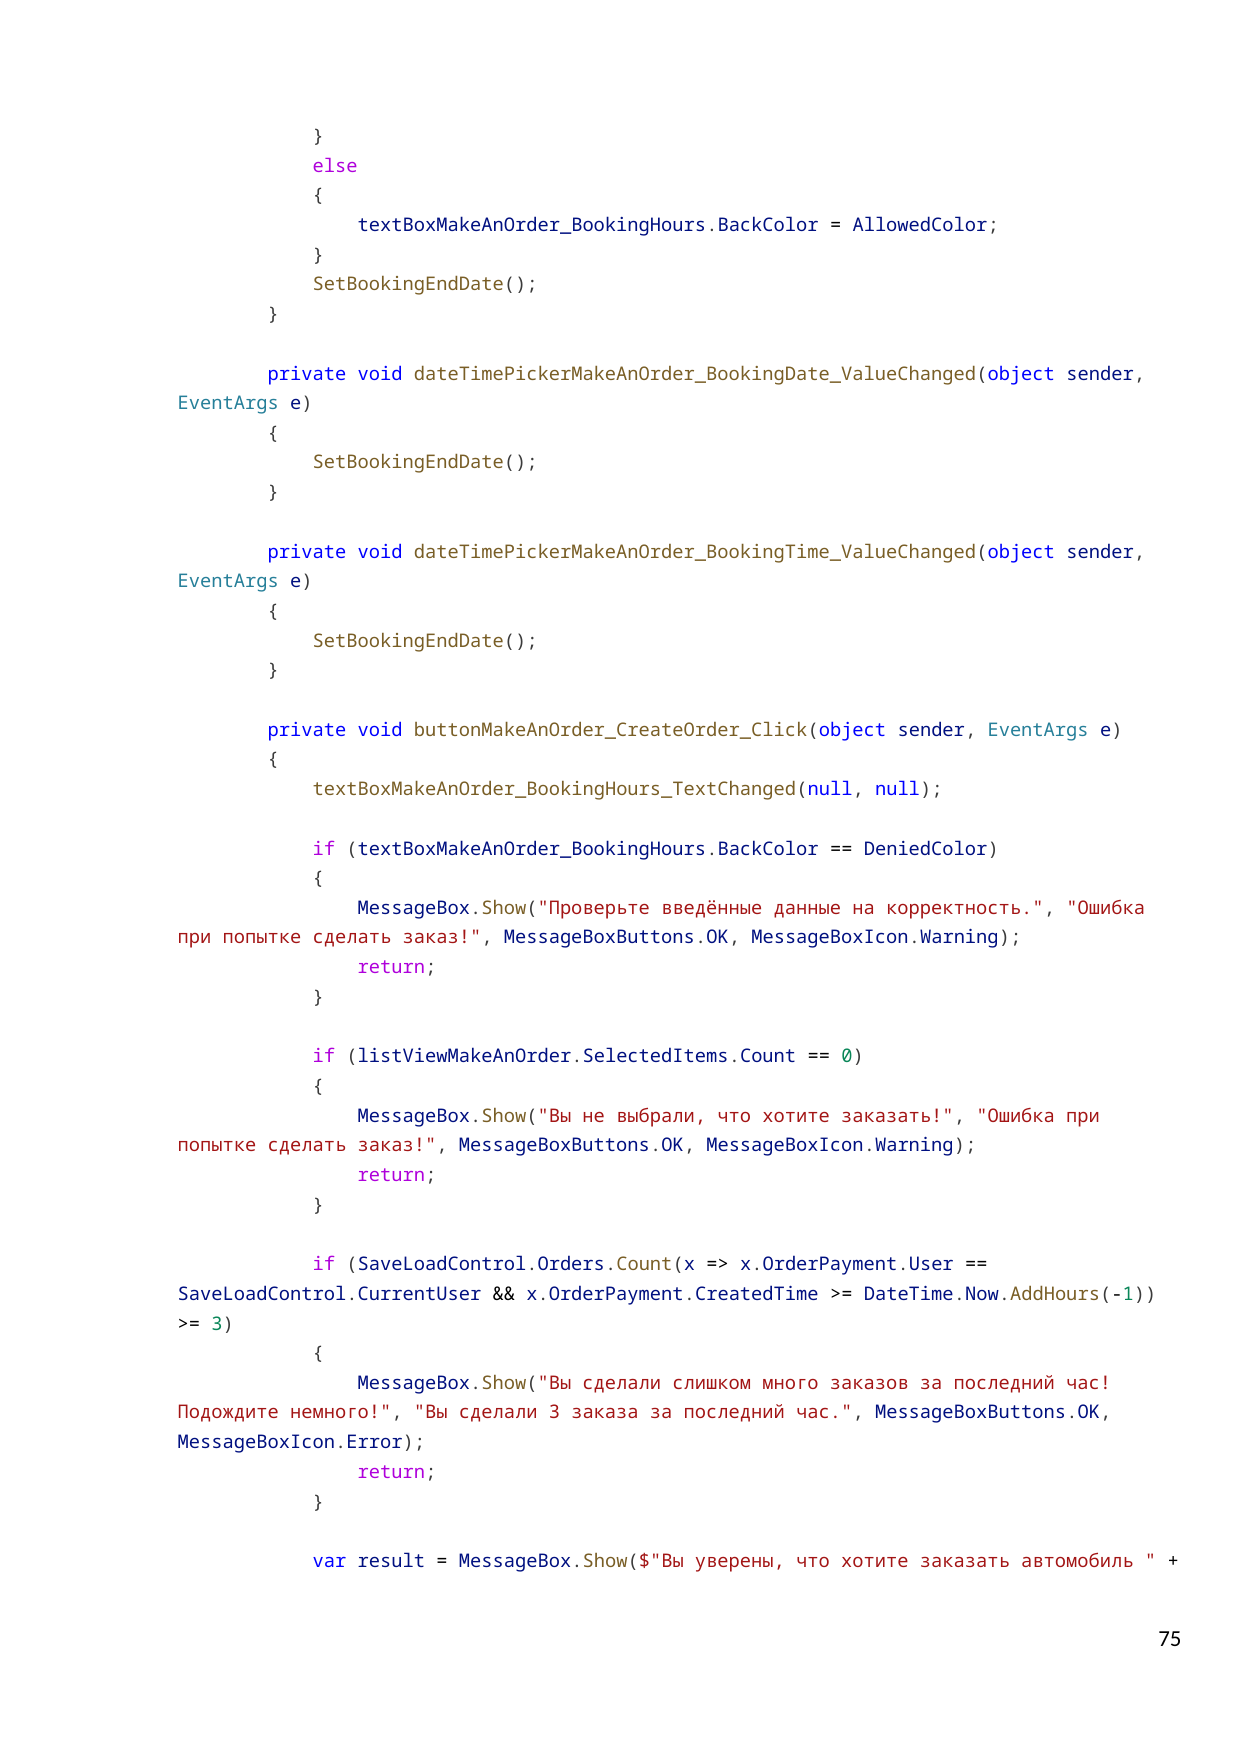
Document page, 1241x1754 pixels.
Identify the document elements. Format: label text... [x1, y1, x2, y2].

text } [177, 118, 1181, 148]
text } [177, 1484, 1181, 1513]
text { [177, 860, 1181, 890]
text MessageBox.Show("Вы не выбрали, что хотите заказать!", "Ошибка при попытке сделать заказ!", MessageBoxButtons.OK, MessageBoxIcon.Warning); [177, 1098, 1181, 1157]
text return; [177, 1157, 1181, 1187]
text } [177, 1187, 1181, 1217]
text } [177, 237, 1181, 267]
text MessageBox.Show("Вы сделали слишком много заказов за последний час! Подождите немного!", "Вы сделали 3 заказа за последний час.", MessageBoxButtons.OK, MessageBoxIcon.Error); [177, 1365, 1181, 1454]
text { [177, 742, 1181, 771]
text } [177, 474, 1181, 504]
text { [177, 1068, 1181, 1098]
text { [177, 415, 1181, 445]
text return; [177, 1454, 1181, 1484]
text return; [177, 949, 1181, 979]
text private void buttonMakeAnOrder_CreateOrder_Click(object sender, EventArgs e) [177, 712, 1181, 742]
text { [177, 593, 1181, 623]
text } [177, 652, 1181, 682]
text if (textBoxMakeAnOrder_BookingHours.BackColor == DeniedColor) [177, 831, 1181, 860]
text if (SaveLoadControl.Orders.Count(x => x.OrderPayment.User == SaveLoadControl.CurrentUser && x.OrderPayment.CreatedTime >= DateTime.Now.AddHours(-1)) >= 3) [177, 1246, 1181, 1335]
text { [177, 1335, 1181, 1365]
text if (listViewMakeAnOrder.SelectedItems.Count == 0) [177, 1038, 1181, 1068]
text private void dateTimePickerMakeAnOrder_BookingDate_ValueChanged(object sender, EventArgs e) [177, 356, 1181, 415]
text { [177, 177, 1181, 207]
text SetBookingEndDate(); [177, 623, 1181, 652]
text textBoxMakeAnOrder_BookingHours_TextChanged(null, null); [177, 771, 1181, 801]
text SetBookingEndDate(); [177, 445, 1181, 474]
text SetBookingEndDate(); [177, 267, 1181, 296]
text var result = MessageBox.Show($"Вы уверены, что хотите заказать автомобиль " + [177, 1543, 1181, 1573]
text textBoxMakeAnOrder_BookingHours.BackColor = AllowedColor; [177, 207, 1181, 237]
text } [177, 979, 1181, 1009]
text } [177, 296, 1181, 326]
text MessageBox.Show("Проверьте введённые данные на корректность.", "Ошибка при попытке сделать заказ!", MessageBoxButtons.OK, MessageBoxIcon.Warning); [177, 890, 1181, 949]
text else [177, 148, 1181, 177]
text private void dateTimePickerMakeAnOrder_BookingTime_ValueChanged(object sender, EventArgs e) [177, 534, 1181, 593]
